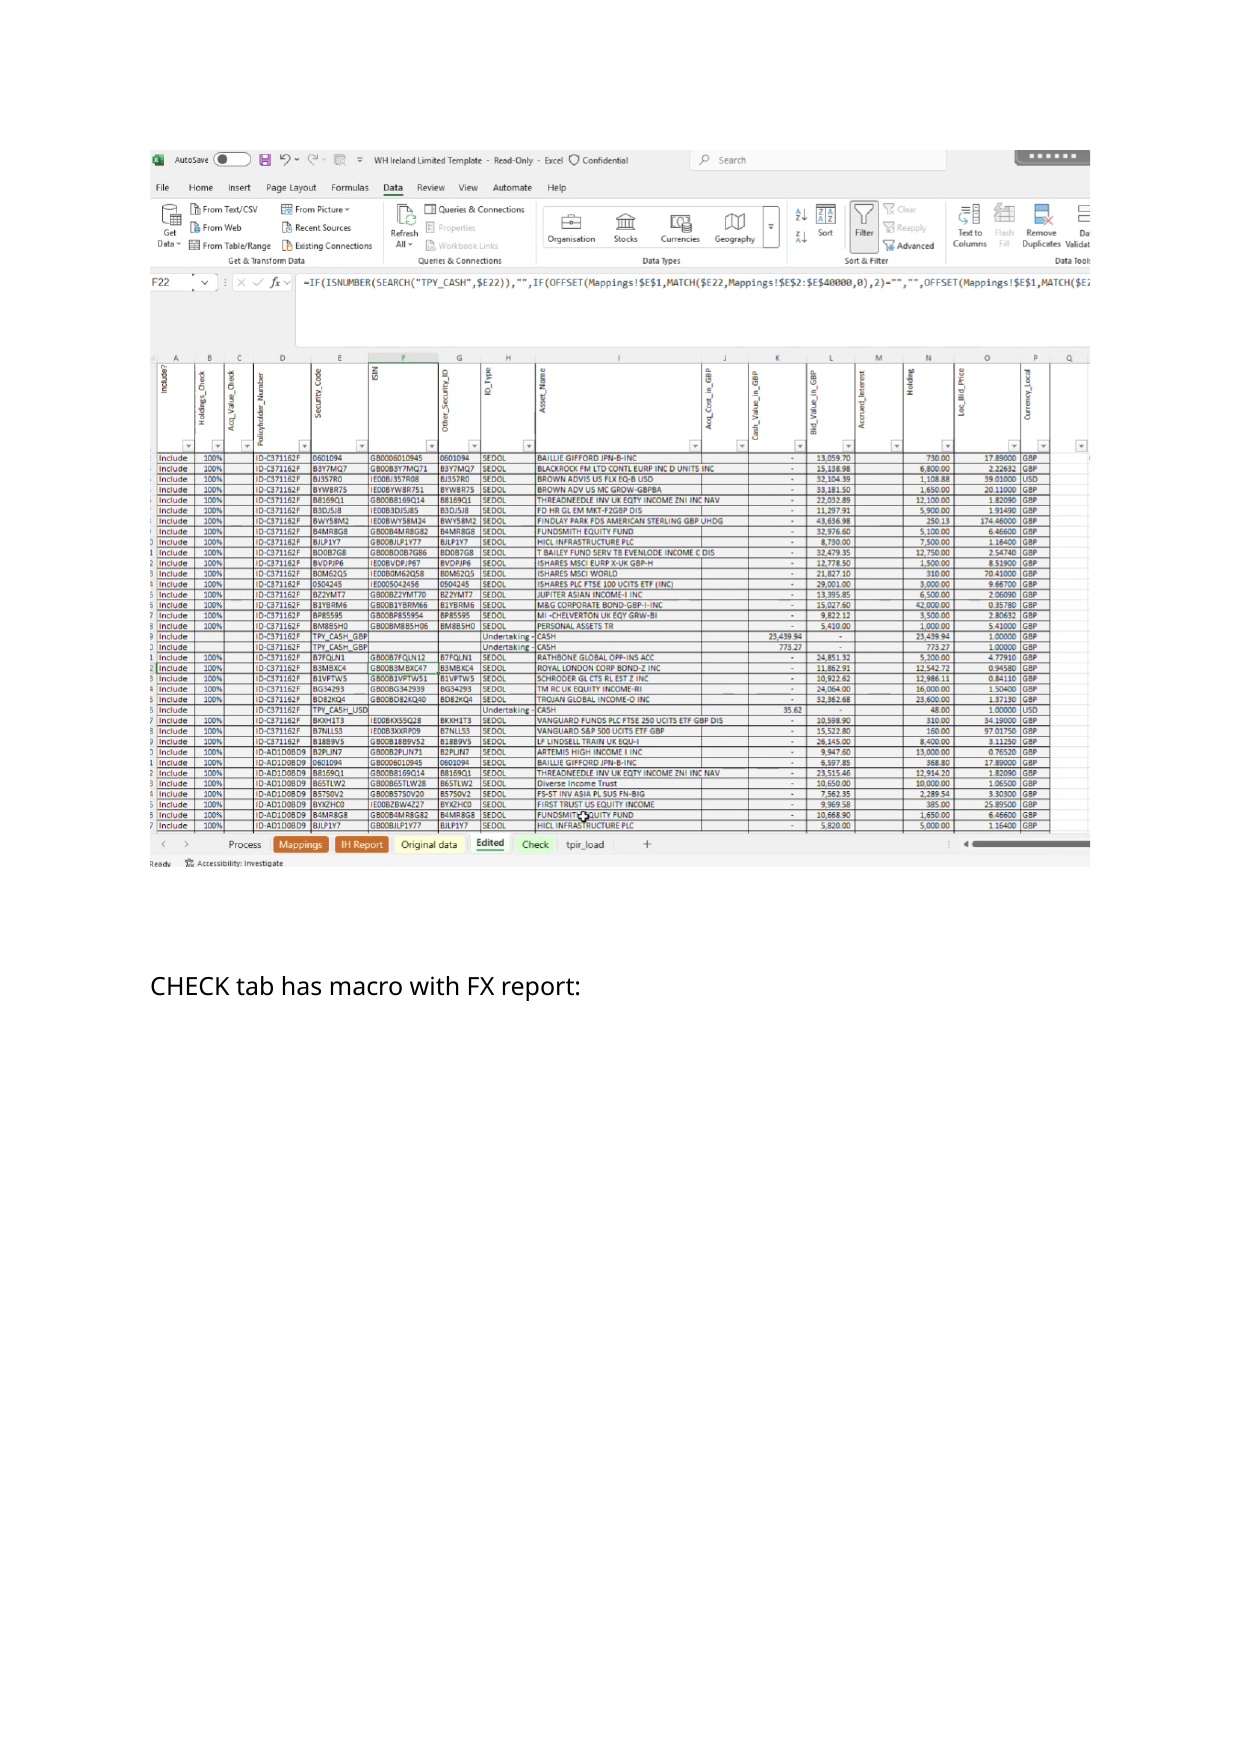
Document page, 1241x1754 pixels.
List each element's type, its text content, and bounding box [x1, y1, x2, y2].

picture [150, 150, 1091, 867]
text CHECK tab has macro with FX report: [150, 968, 1090, 1003]
